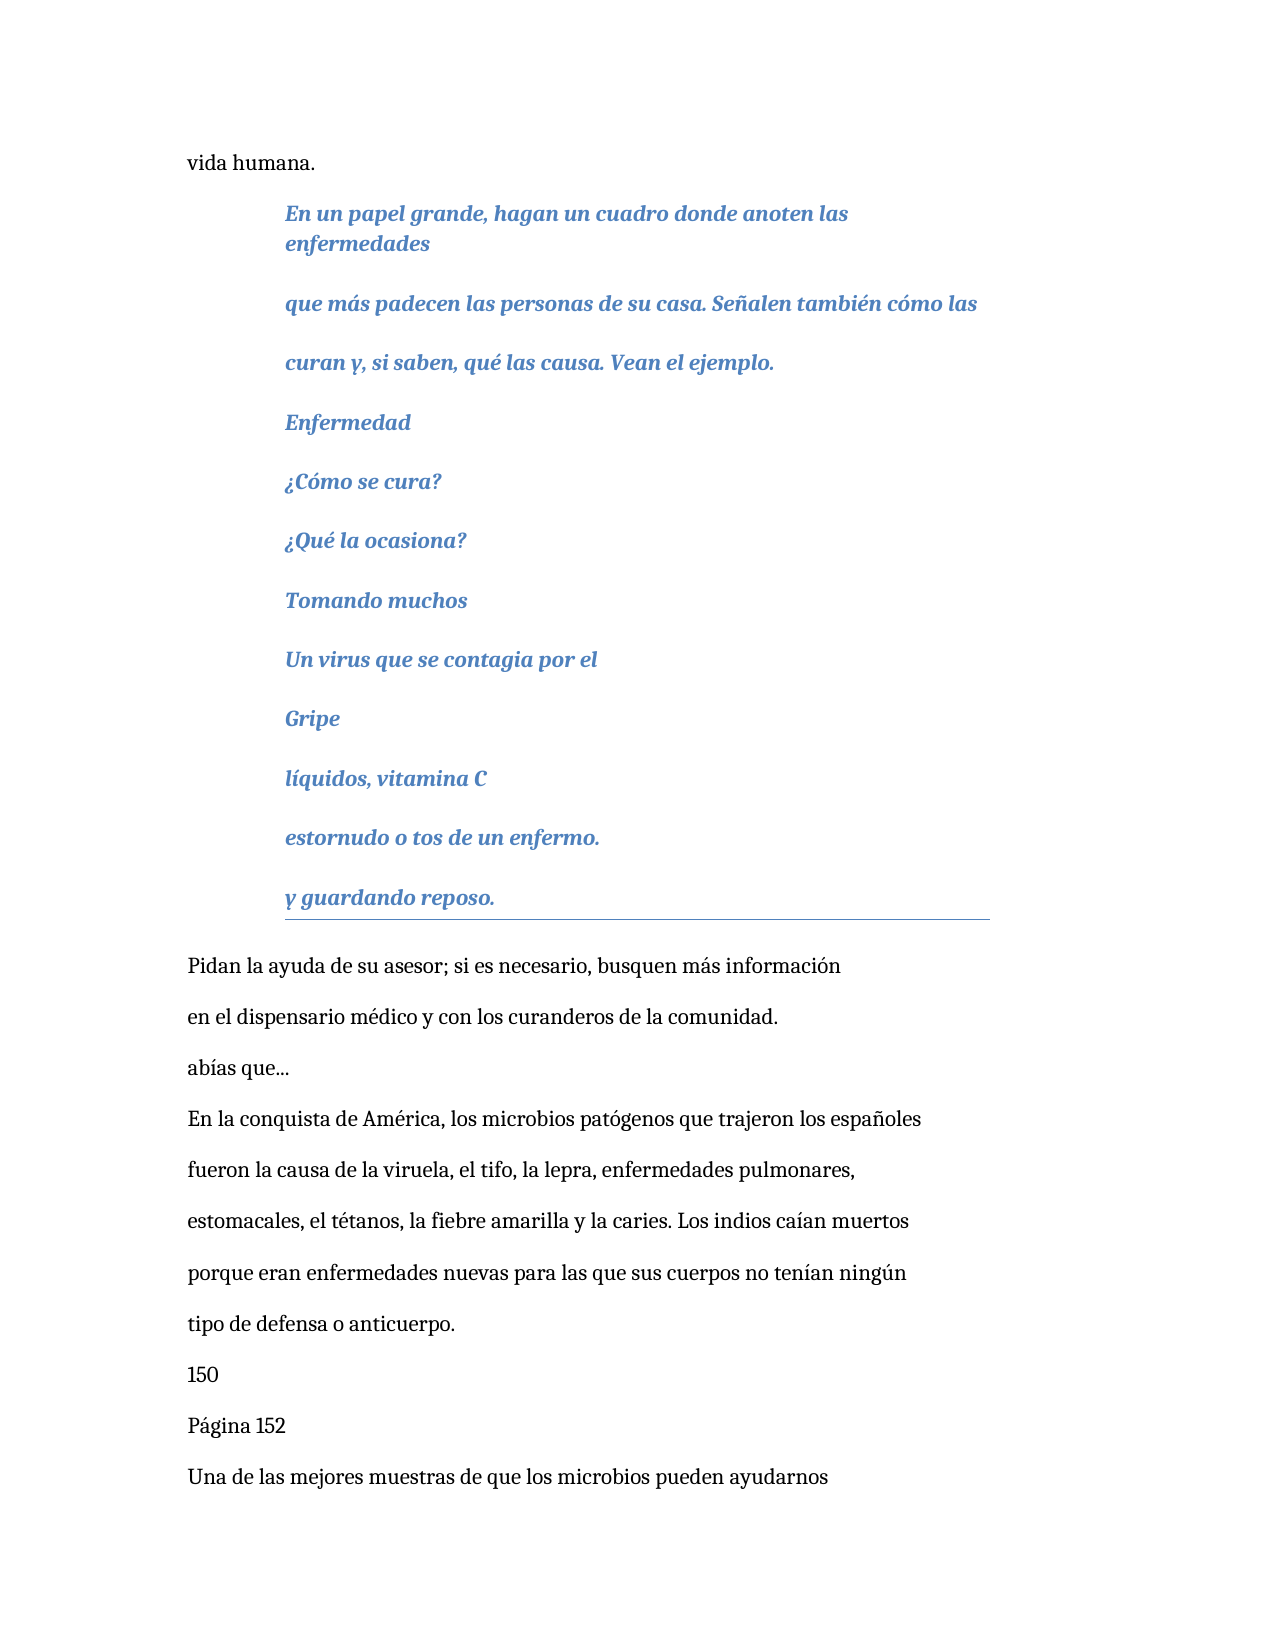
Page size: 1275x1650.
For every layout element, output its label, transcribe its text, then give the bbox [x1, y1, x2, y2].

text estornudo o tos de un enfermo. [285, 825, 990, 851]
text Una de las mejores muestras de que los microbios pueden ayudarnos [187, 1463, 1087, 1490]
text abías que... [187, 1055, 1087, 1082]
text fueron la causa de la viruela, el tifo, la lepra, enfermedades pulmonares, [187, 1157, 1087, 1184]
text En la conquista de América, los microbios patógenos que trajeron los españoles [187, 1106, 1087, 1133]
text Enfermedad [285, 409, 990, 436]
text en el dispensario médico y con los curanderos de la comunidad. [187, 1004, 1087, 1031]
text curan y, si saben, qué las causa. Vean el ejemplo. [285, 350, 990, 376]
text ¿Cómo se cura? [285, 469, 990, 495]
text En un papel grande, hagan un cuadro donde anoten las enfermedades [285, 201, 990, 258]
text Pidan la ayuda de su asesor; si es necesario, busquen más información [187, 953, 1087, 979]
text Página 152 [187, 1412, 1087, 1439]
text líquidos, vitamina C [285, 766, 990, 792]
text vida humana. [187, 150, 1087, 176]
text Tomando muchos [285, 587, 990, 614]
text Un virus que se contagia por el [285, 647, 990, 673]
text ¿Qué la ocasiona? [285, 528, 990, 554]
text porque eran enfermedades nuevas para las que sus cuerpos no tenían ningún [187, 1259, 1087, 1286]
text estomacales, el tétanos, la fiebre amarilla y la caries. Los indios caían muertos [187, 1208, 1087, 1235]
text y guardando reposo. [285, 884, 990, 919]
text que más padecen las personas de su casa. Señalen también cómo las [285, 291, 990, 317]
text 150 [187, 1361, 1087, 1388]
text tipo de defensa o anticuerpo. [187, 1310, 1087, 1337]
text Gripe [285, 706, 990, 733]
